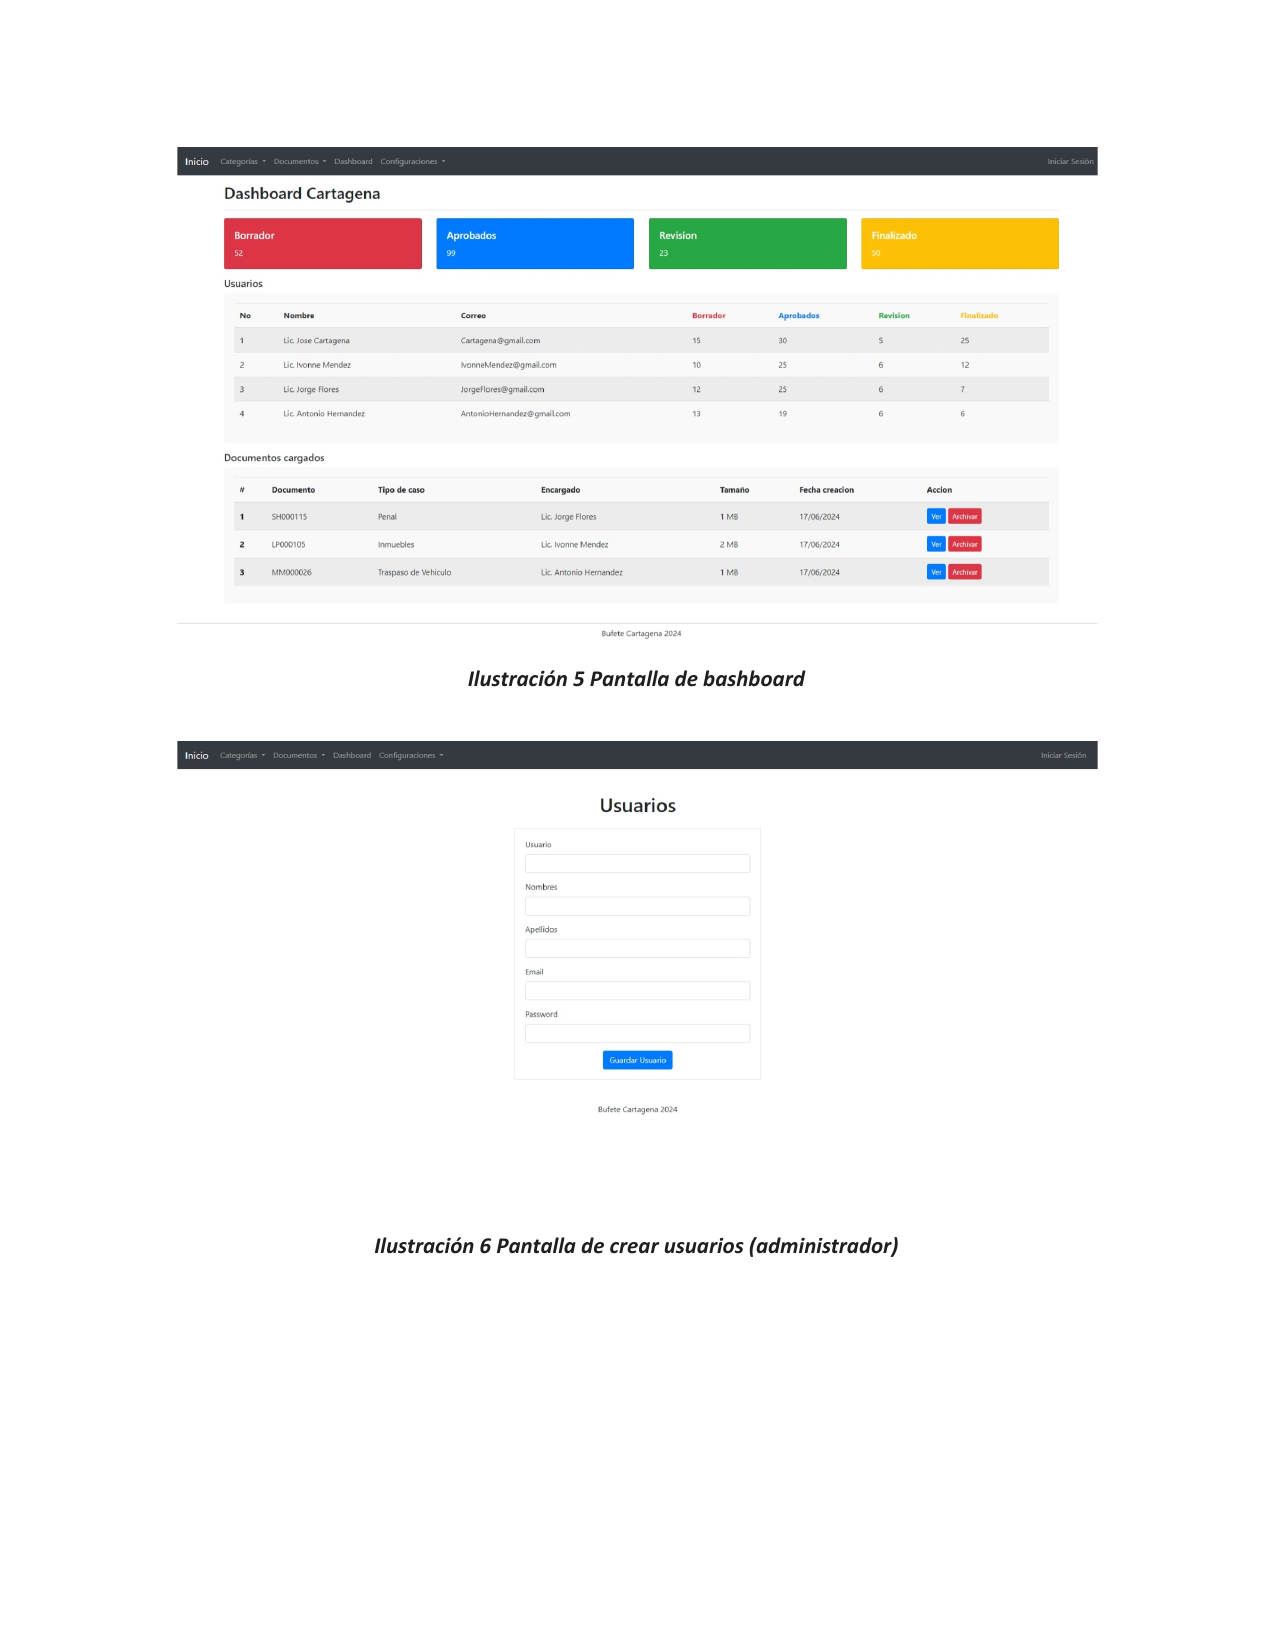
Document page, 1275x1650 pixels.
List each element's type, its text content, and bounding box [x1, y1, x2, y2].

picture [177, 741, 1098, 1213]
text Ilustración 6 Pantalla de crear usuarios (administrador) [177, 1231, 1098, 1259]
text Ilustración 5 Pantalla de bashboard [177, 664, 1098, 692]
picture [177, 147, 1098, 646]
